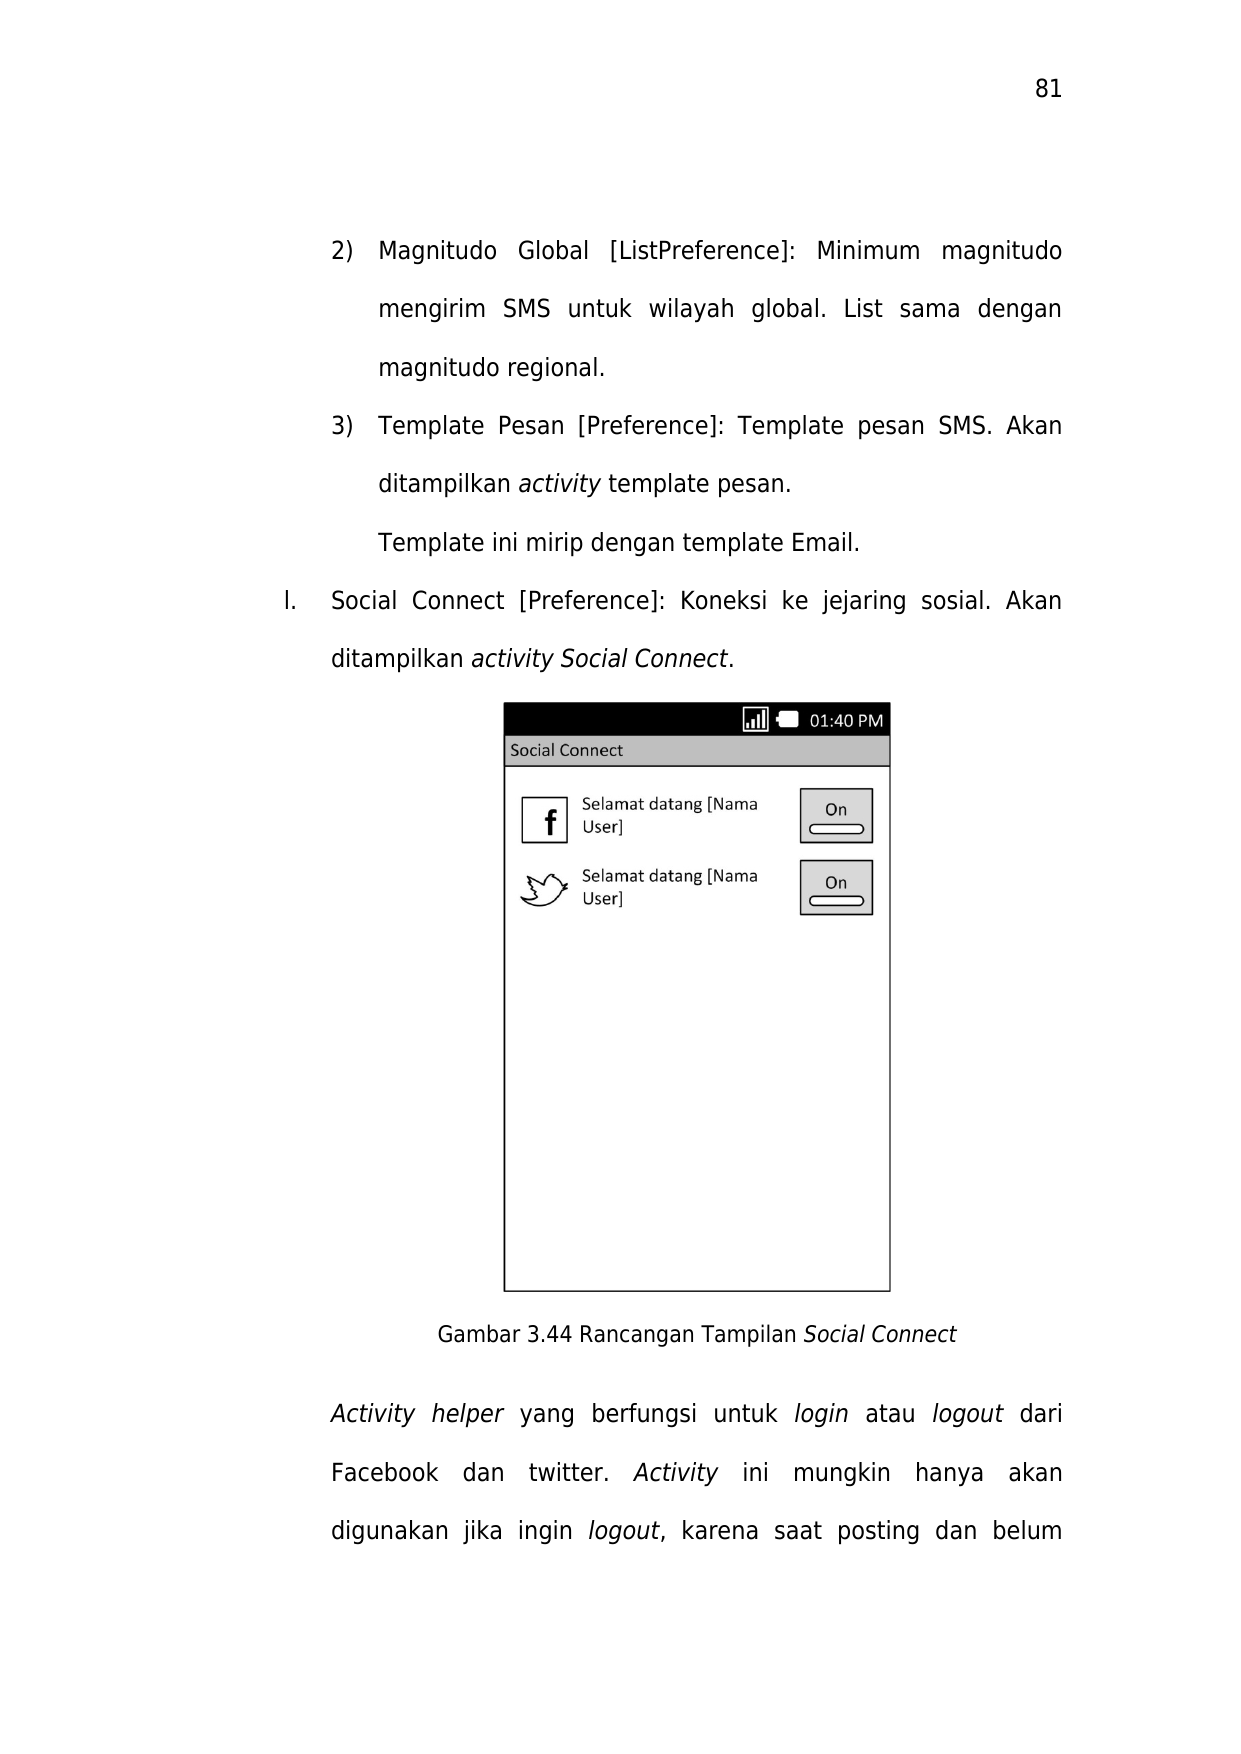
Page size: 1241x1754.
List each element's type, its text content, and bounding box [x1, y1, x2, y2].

list Magnitudo Global [ListPreference]: Minimum magnitudo mengirim SMS untuk wilayah global. List sama dengan magnitudo regional. [331, 236, 1063, 382]
picture [503, 702, 891, 1292]
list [331, 1399, 1063, 1545]
list Template Pesan [Preference]: Template pesan SMS. Akan ditampilkan activity template pesan. [331, 411, 1063, 499]
text Template ini mirip dengan template Email. [378, 528, 1063, 557]
list Social Connect [Preference]: Koneksi ke jejaring sosial. Akan ditampilkan activity Social Connect. [283, 586, 1063, 674]
